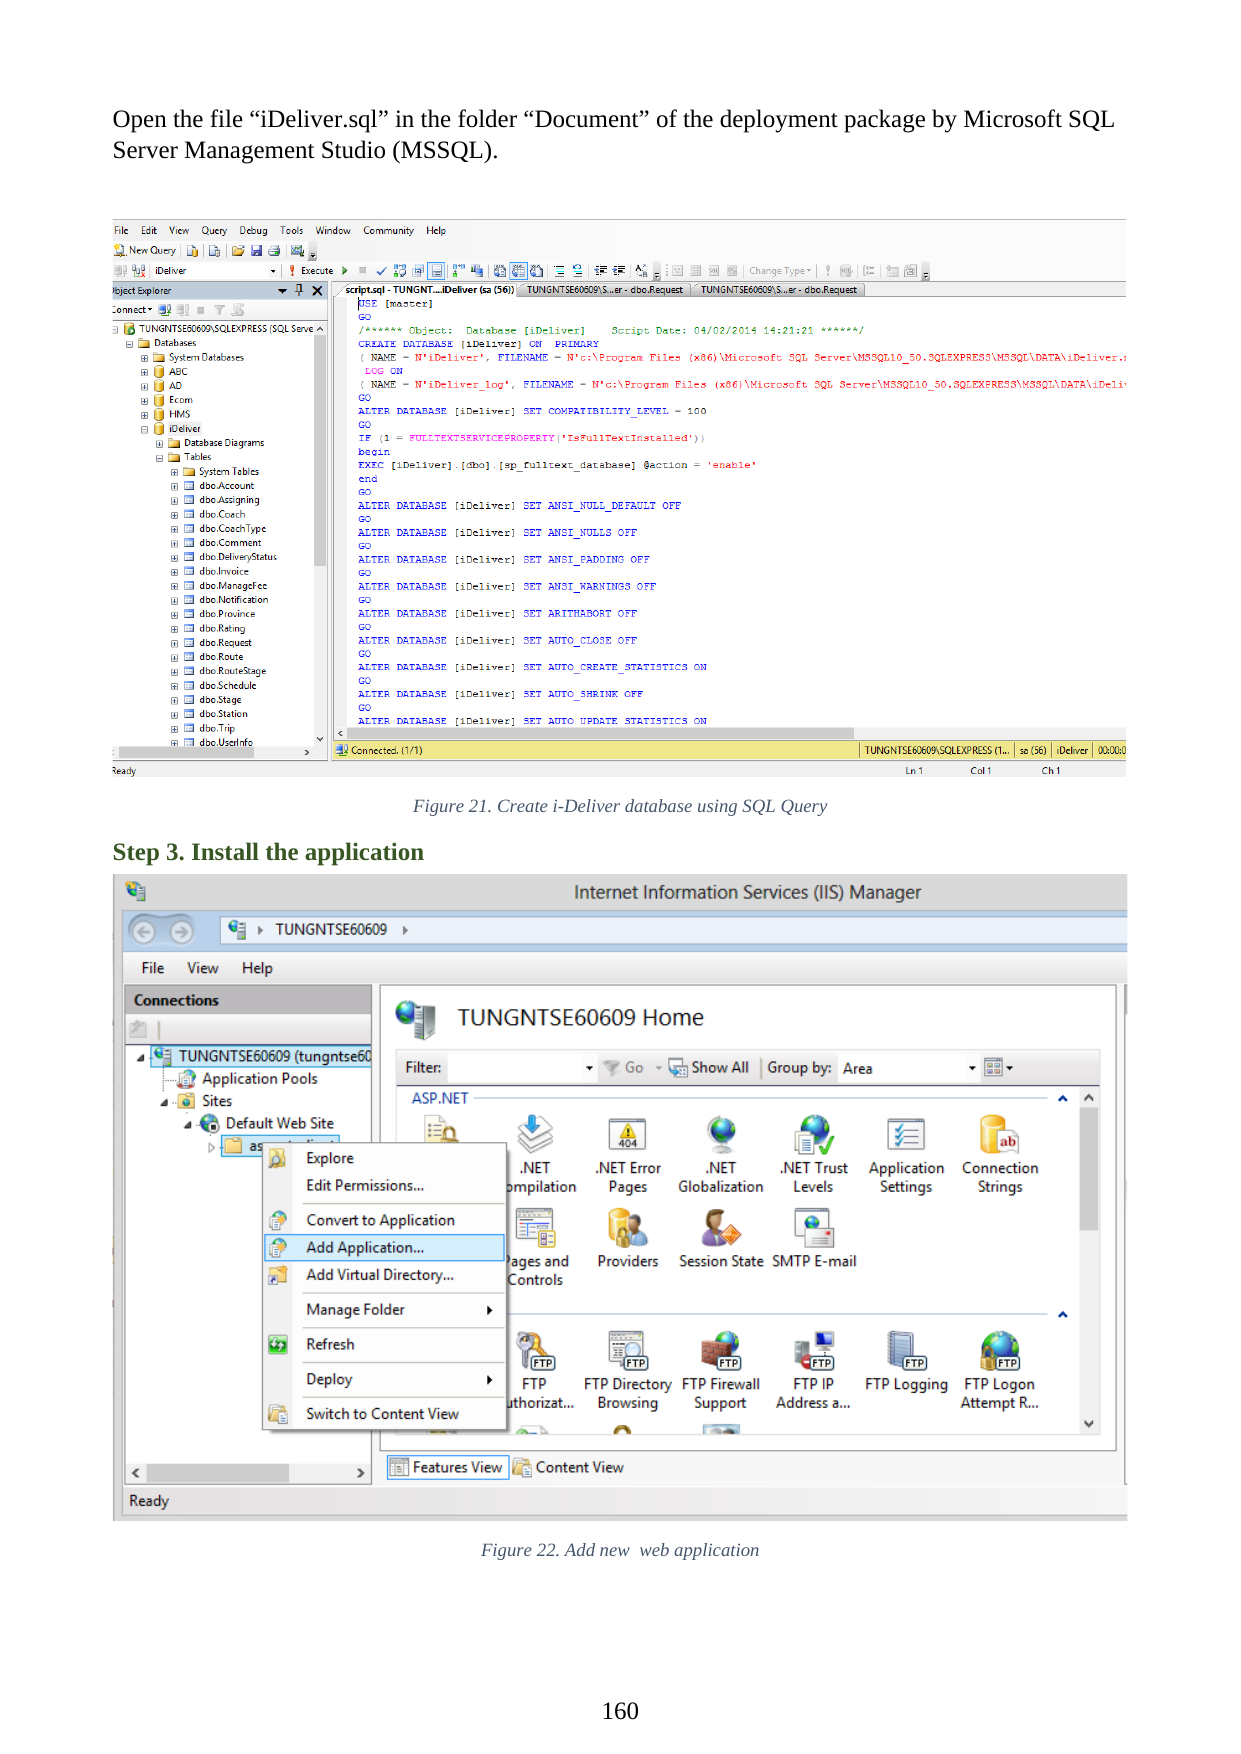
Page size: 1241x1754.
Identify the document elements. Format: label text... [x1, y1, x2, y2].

text Figure . Create i-Deliver database using SQL Query [112, 795, 1128, 817]
picture [112, 874, 1128, 1521]
text Figure . Add new web application [112, 1539, 1128, 1561]
text Open the file “iDeliver.sql” in the folder “Document” of the deployment package by Microsoft SQL Server Management Studio (MSSQL). [112, 104, 1128, 163]
picture [112, 219, 1126, 777]
text Step 3. Install the application [112, 837, 1128, 866]
